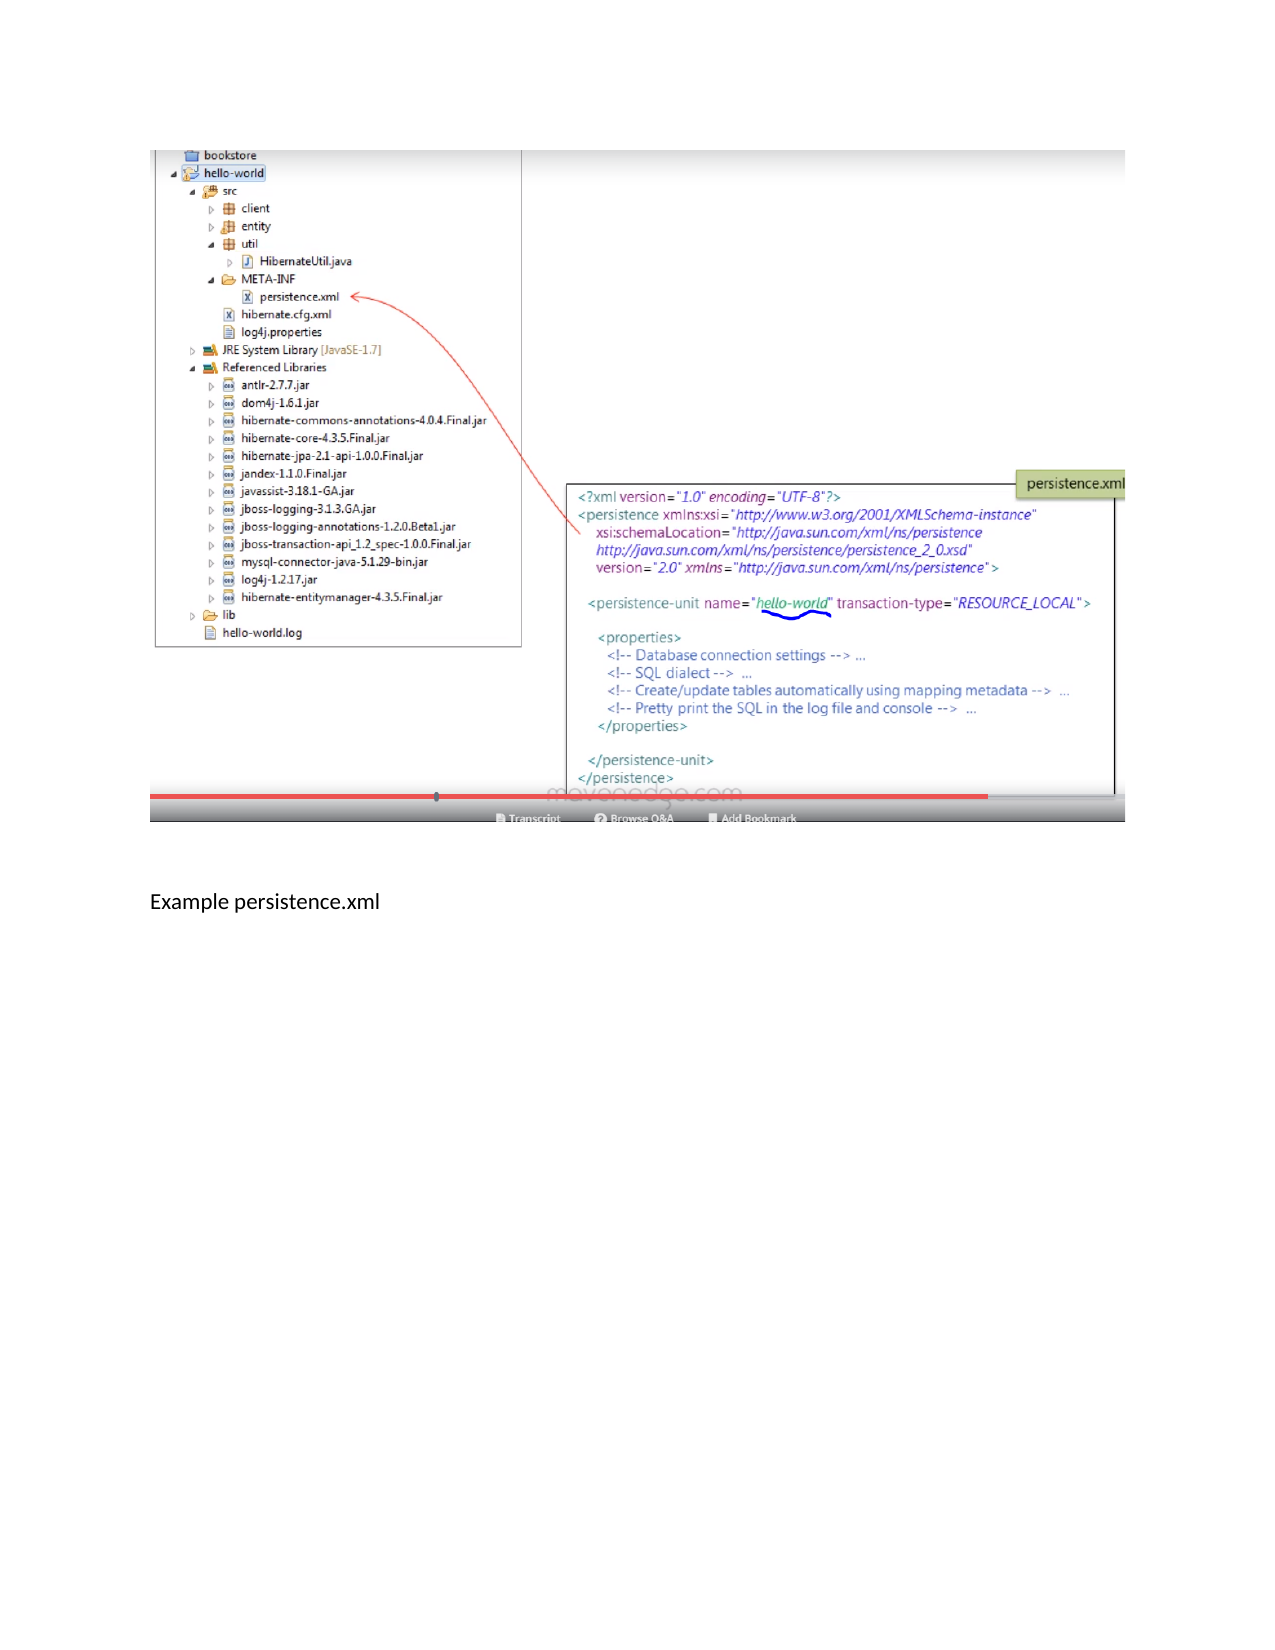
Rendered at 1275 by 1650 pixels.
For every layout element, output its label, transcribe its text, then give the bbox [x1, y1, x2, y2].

picture [150, 150, 1125, 822]
text Example persistence.xml [150, 887, 1125, 915]
